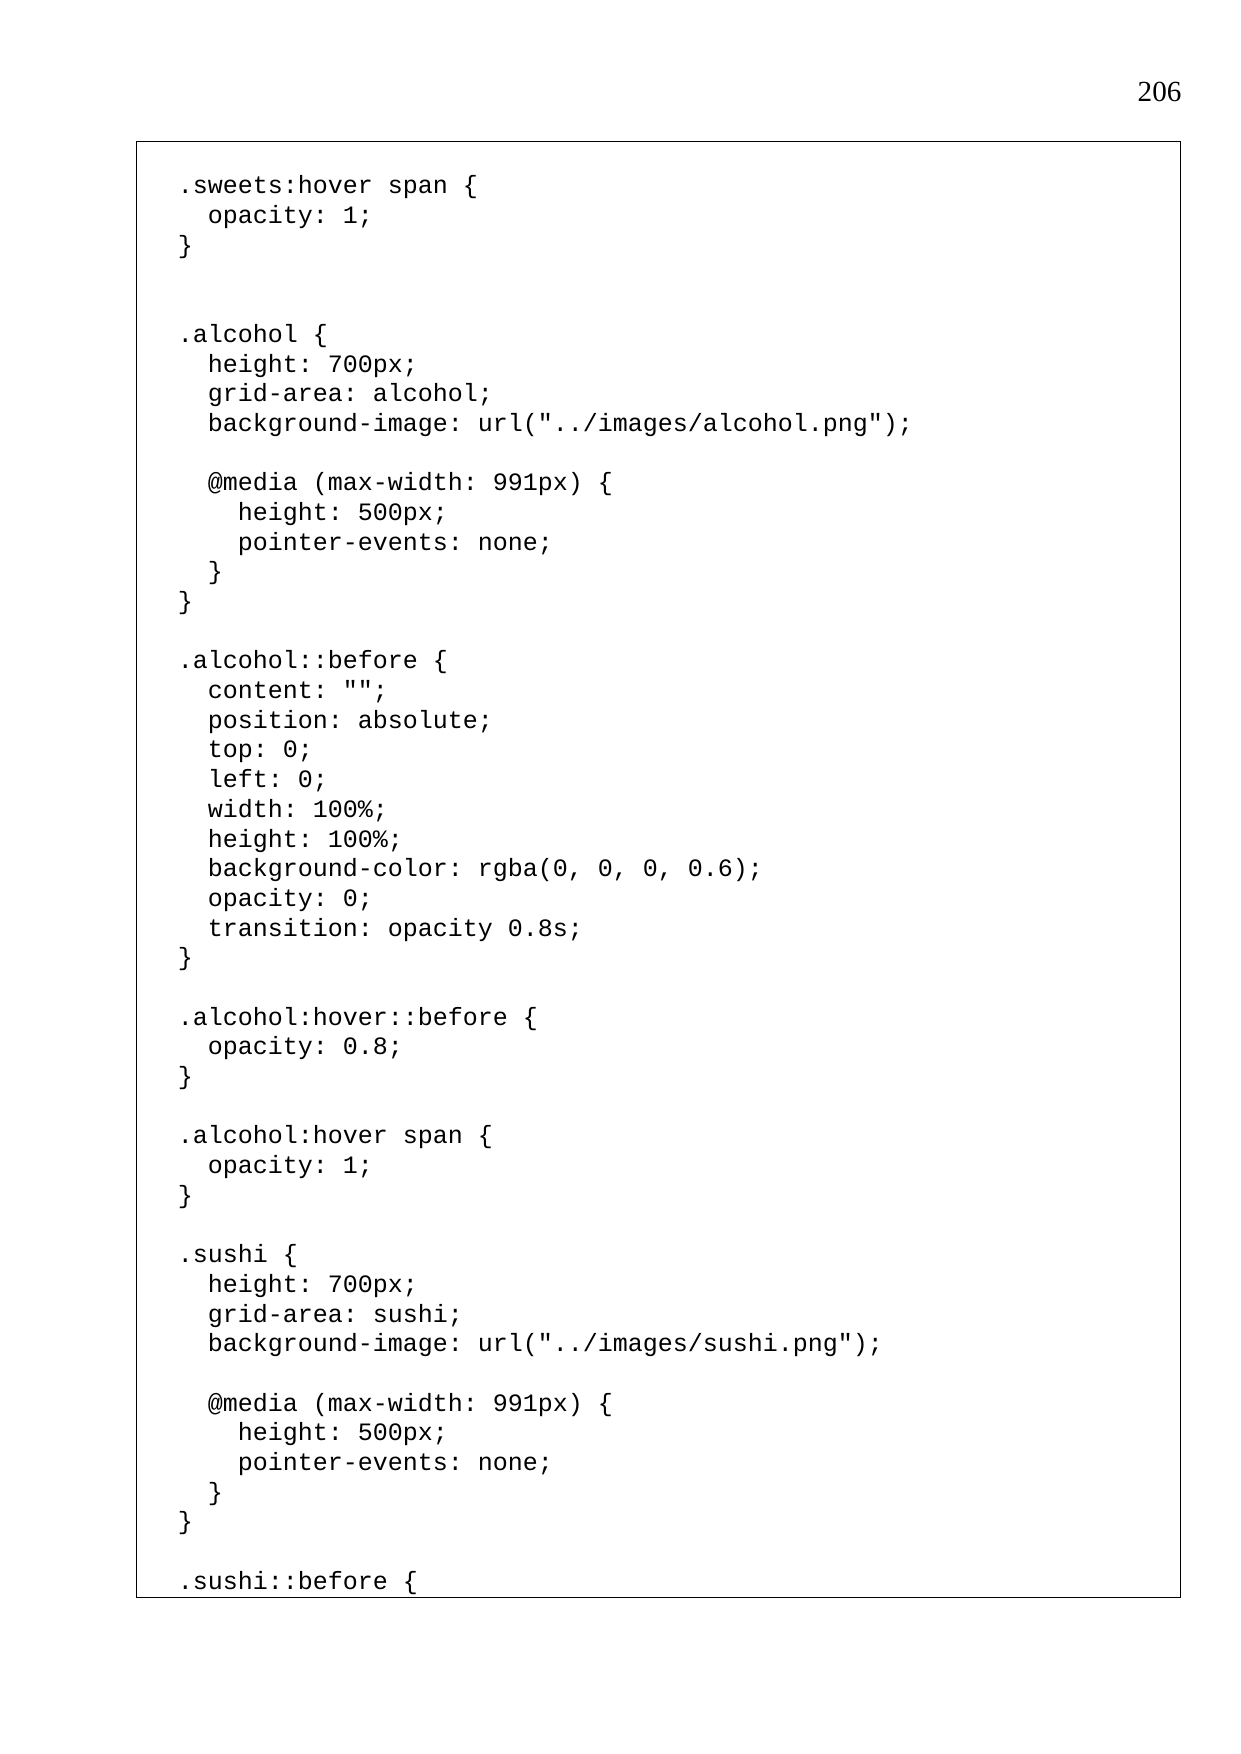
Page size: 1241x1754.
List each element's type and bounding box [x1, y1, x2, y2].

table_header [137, 142, 1180, 1597]
